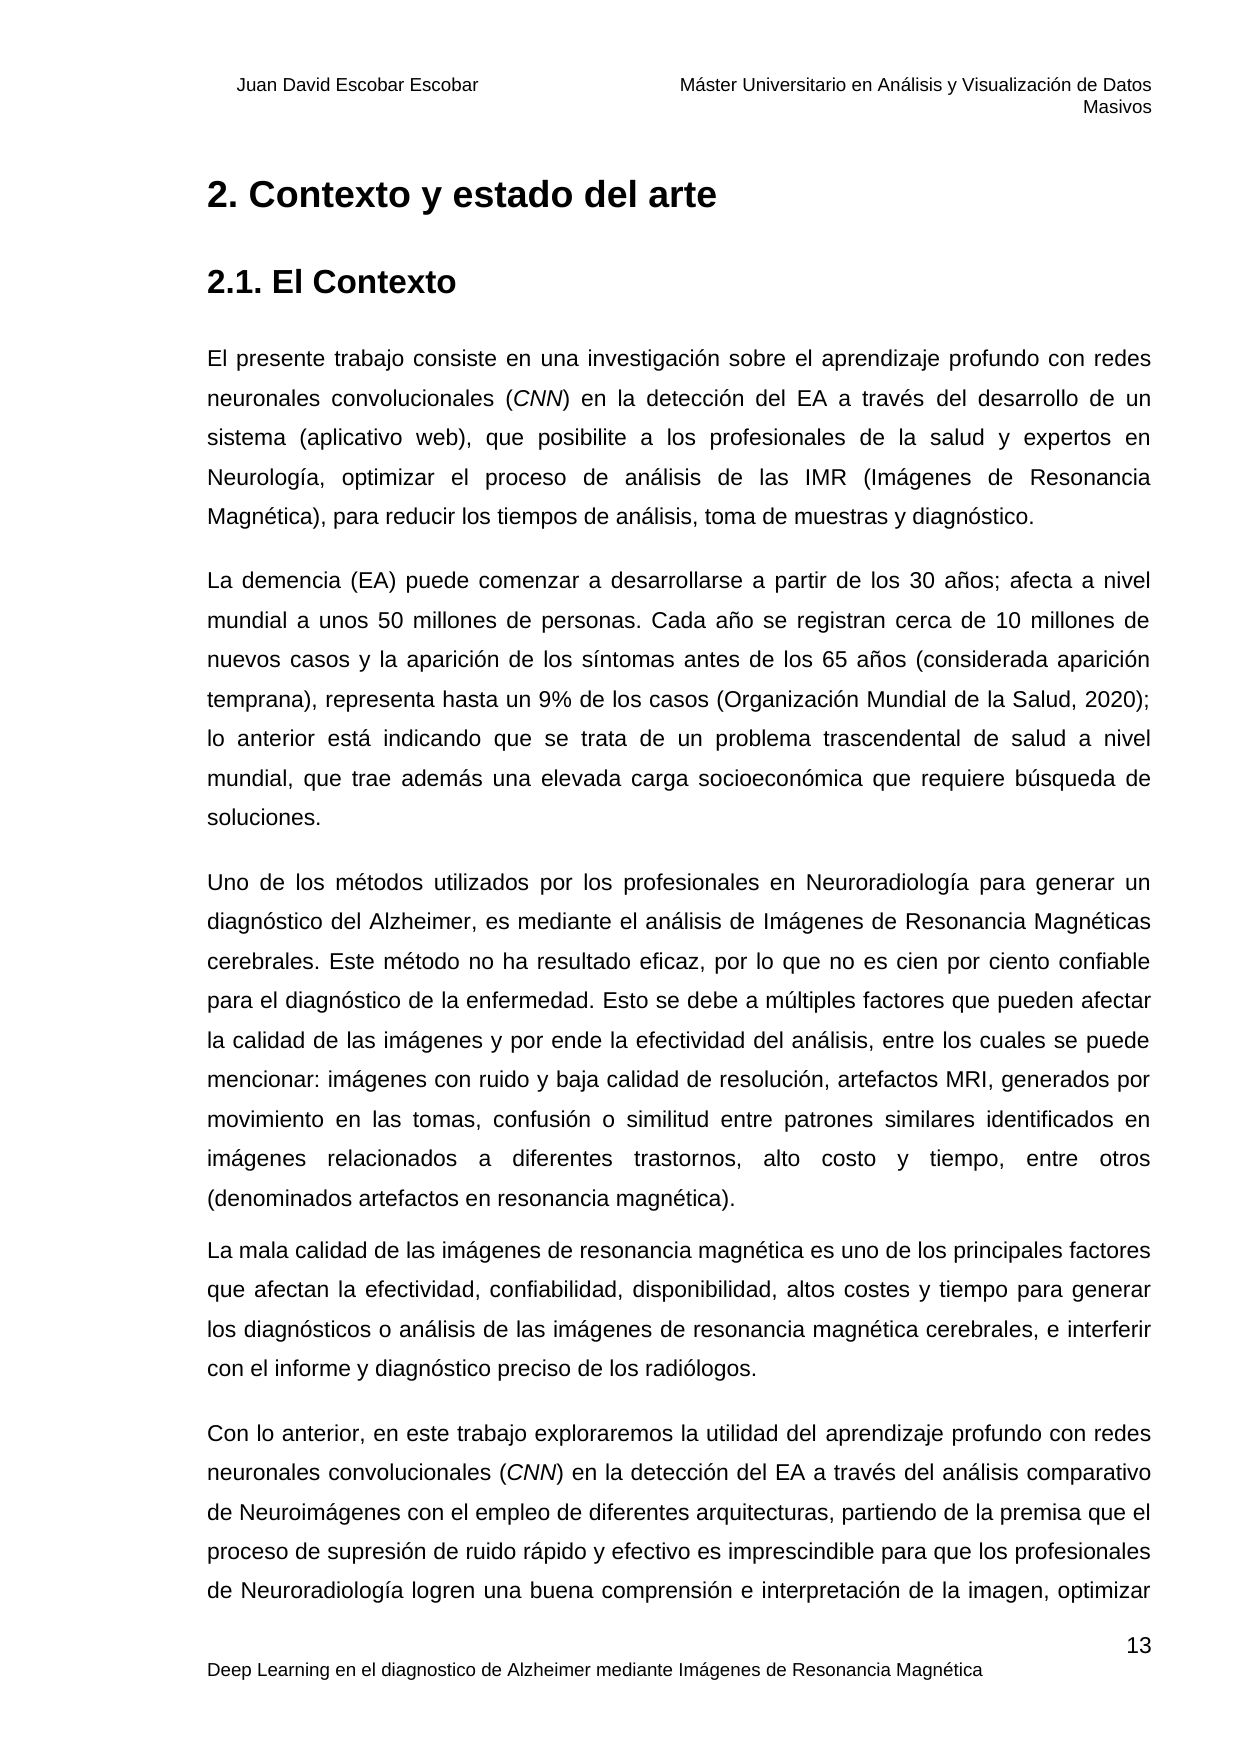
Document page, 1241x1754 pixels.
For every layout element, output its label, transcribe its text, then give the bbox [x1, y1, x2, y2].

subtitle 2.1. El Contexto [207, 262, 1152, 301]
text La demencia (EA) puede comenzar a desarrollarse a partir de los 30 años; afecta a nivel mundial a unos 50 millones de personas. Cada año se registran cerca de 10 millones de nuevos casos y la aparición de los síntomas antes de los 65 años (considerada aparición temprana), representa hasta un 9% de los casos (Organización Mundial de la Salud, 2020); lo anterior está indicando que se trata de un problema trascendental de salud a nivel mundial, que trae además una elevada carga socioeconómica que requiere búsqueda de soluciones. [207, 567, 1152, 831]
subtitle 2. Contexto y estado del arte [207, 173, 1152, 216]
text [207, 1419, 1152, 1604]
text La mala calidad de las imágenes de resonancia magnética es uno de los principales factores que afectan la efectividad, confiabilidad, disponibilidad, altos costes y tiempo para generar los diagnósticos o análisis de las imágenes de resonancia magnética cerebrales, e interferir con el informe y diagnóstico preciso de los radiólogos. [207, 1237, 1152, 1381]
text Uno de los métodos utilizados por los profesionales en Neuroradiología para generar un diagnóstico del Alzheimer, es mediante el análisis de Imágenes de Resonancia Magnéticas cerebrales. Este método no ha resultado eficaz, por lo que no es cien por ciento confiable para el diagnóstico de la enfermedad. Esto se debe a múltiples factores que pueden afectar la calidad de las imágenes y por ende la efectividad del análisis, entre los cuales se puede mencionar: imágenes con ruido y baja calidad de resolución, artefactos MRI, generados por movimiento en las tomas, confusión o similitud entre patrones similares identificados en imágenes relacionados a diferentes trastornos, alto costo y tiempo, entre otros (denominados artefactos en resonancia magnética). [207, 869, 1152, 1211]
text El presente trabajo consiste en una investigación sobre el aprendizaje profundo con redes neuronales convolucionales (CNN) en la detección del EA a través del desarrollo de un sistema (aplicativo web), que posibilite a los profesionales de la salud y expertos en Neurología, optimizar el proceso de análisis de las IMR (Imágenes de Resonancia Magnética), para reducir los tiempos de análisis, toma de muestras y diagnóstico. [207, 345, 1152, 529]
